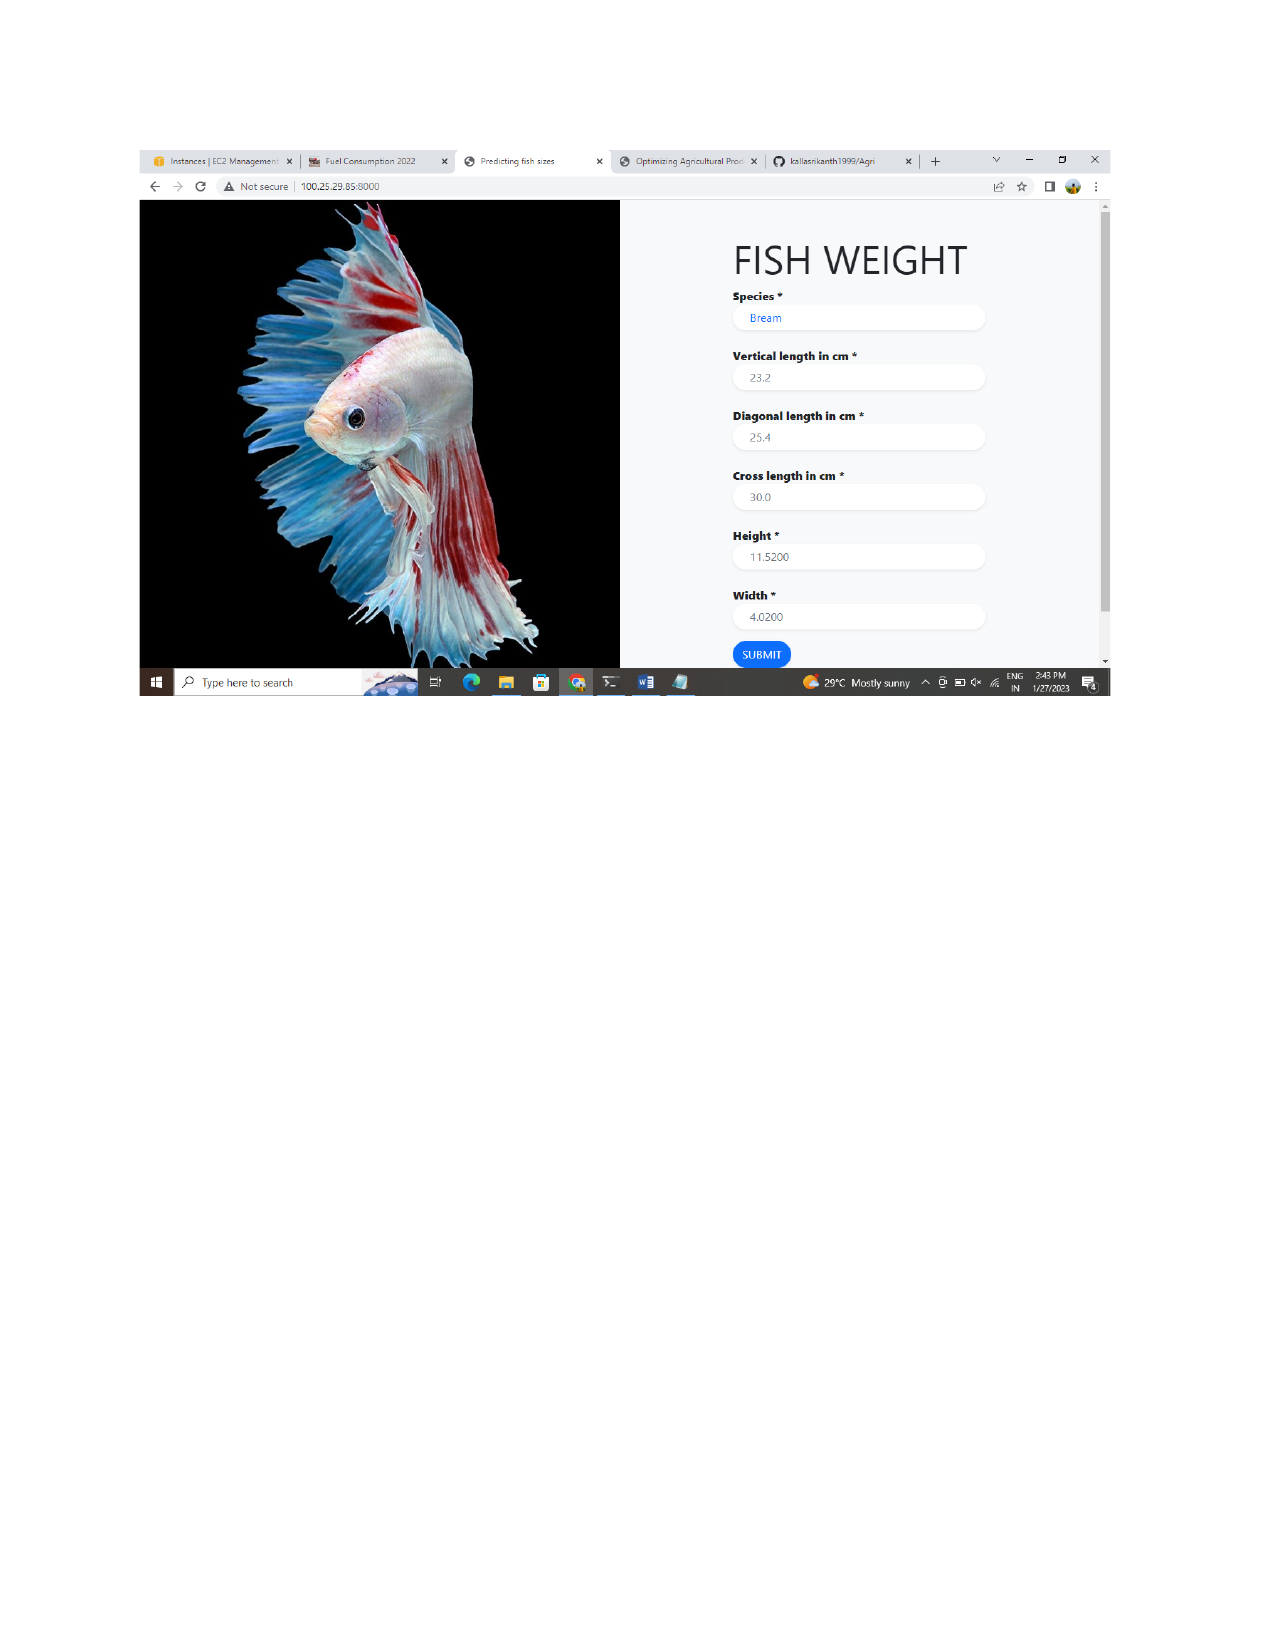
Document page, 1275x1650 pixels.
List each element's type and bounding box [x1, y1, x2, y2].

picture [139, 150, 1111, 696]
